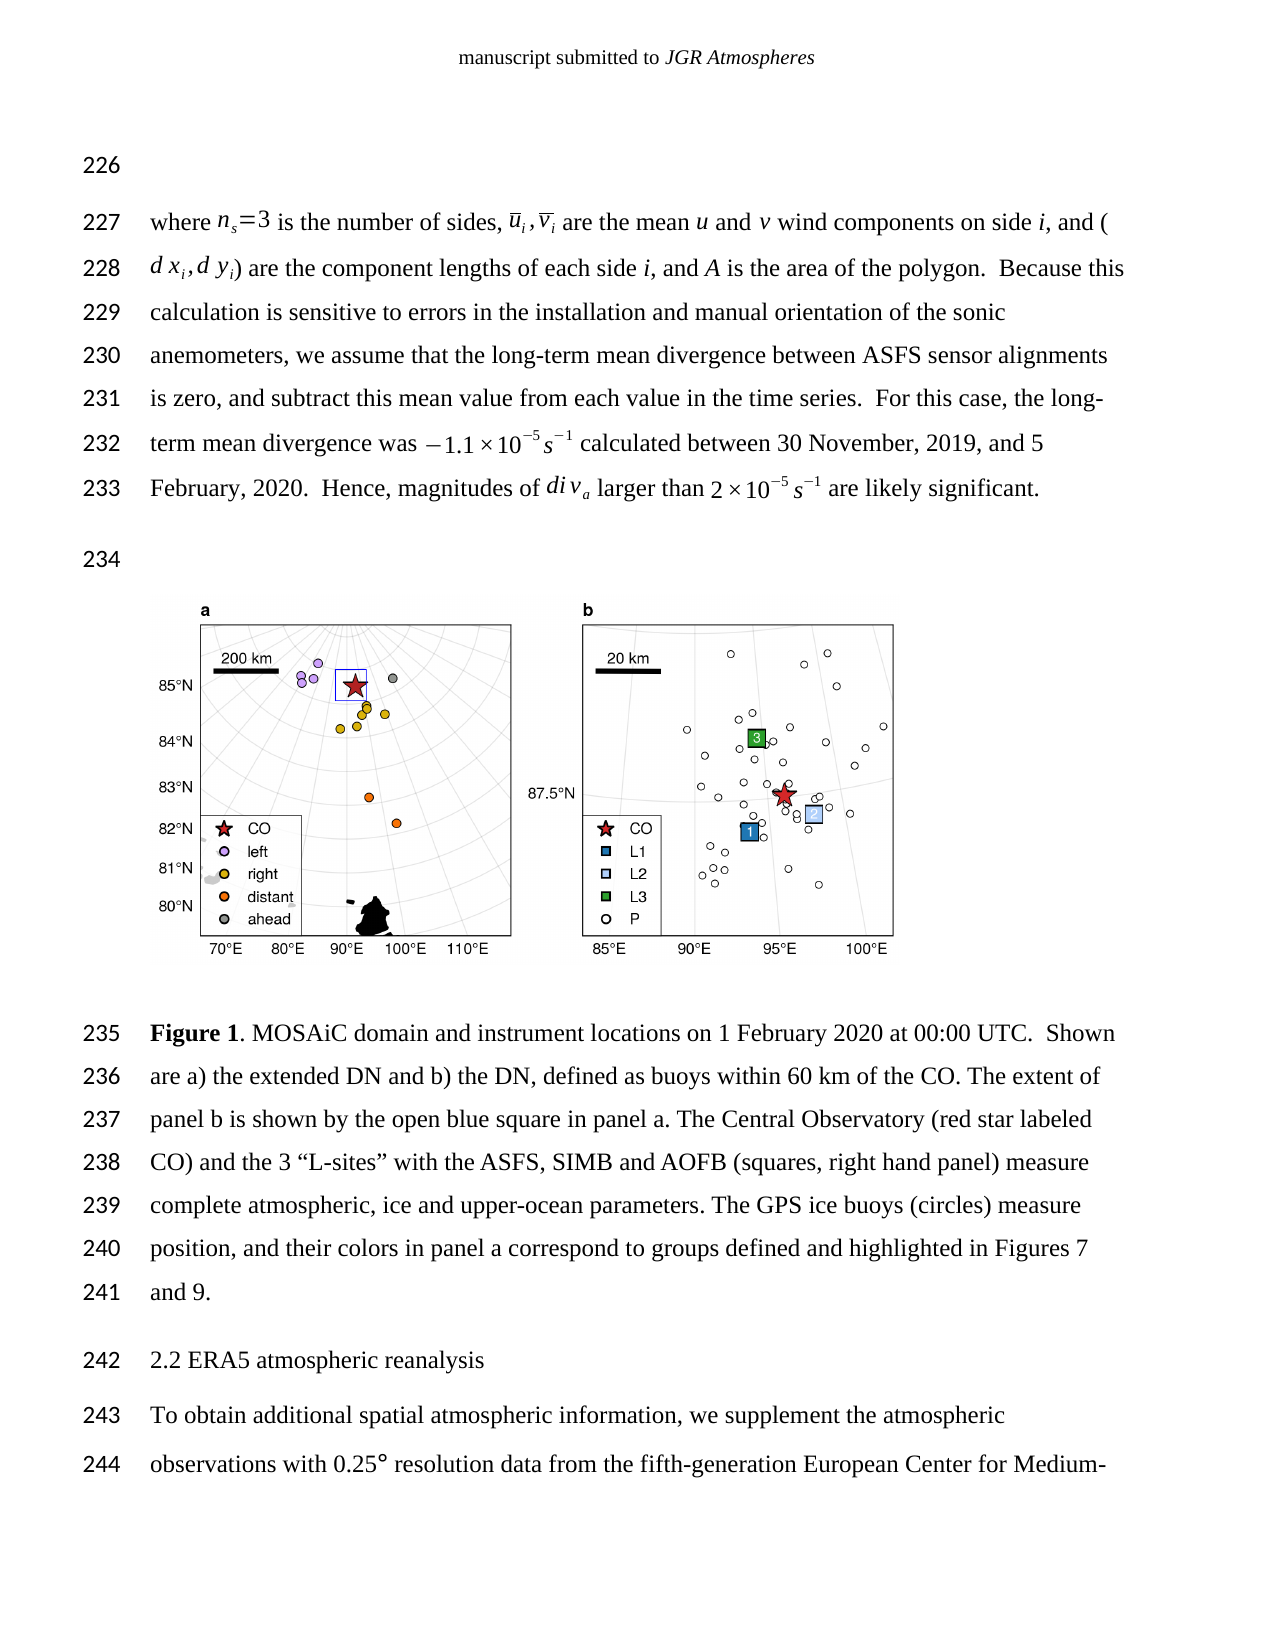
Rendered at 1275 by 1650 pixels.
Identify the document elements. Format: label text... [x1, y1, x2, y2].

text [150, 1400, 1125, 1480]
subtitle 2.2 ERA5 atmospheric reanalysis [150, 1345, 1125, 1373]
text where is the number of sides, are the mean and wind components on side i, and () are the component lengths of each side i, and A is the area of the polygon. Because this calculation is sensitive to errors in the installation and manual orientation of the sonic anemometers, we assume that the long-term mean divergence between ASFS sensor alignments is zero, and subtract this mean value from each value in the time series. For this case, the long-term mean divergence was calculated between 30 November, 2019, and 5 February, 2020. Hence, magnitudes of larger than are likely significant. [150, 206, 1125, 503]
picture [150, 594, 901, 965]
